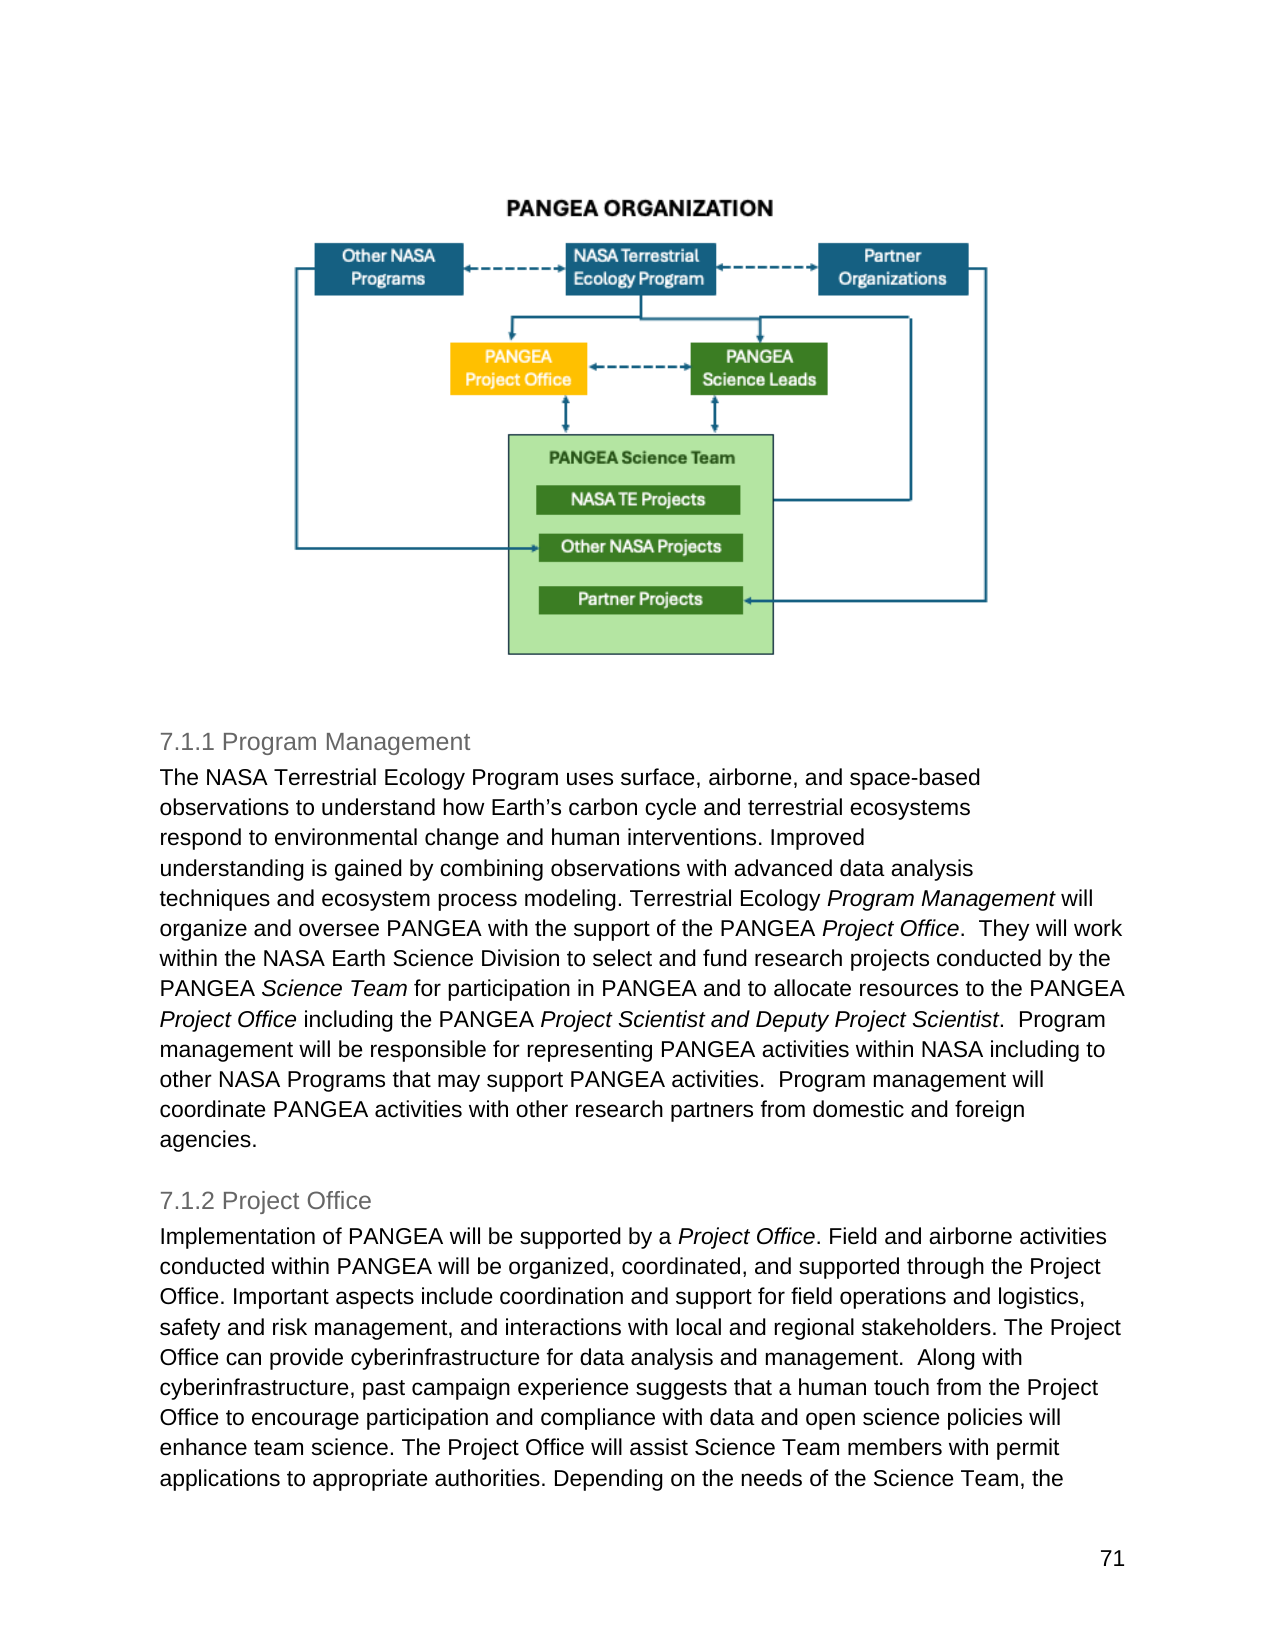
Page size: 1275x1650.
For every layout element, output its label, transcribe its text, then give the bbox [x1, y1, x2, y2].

subtitle 7.1.2 Project Office [159, 1186, 1125, 1214]
subtitle 7.1.1 Program Management [159, 727, 1125, 756]
text observations to understand how Earth’s carbon cycle and terrestrial ecosystems [159, 794, 1125, 820]
picture [159, 150, 1125, 694]
text understanding is gained by combining observations with advanced data analysis [159, 854, 1125, 881]
text techniques and ecosystem process modeling. Terrestrial Ecology Program Management will organize and oversee PANGEA with the support of the PANGEA Project Office. They will work within the NASA Earth Science Division to select and fund research projects conducted by the PANGEA Science Team for participation in PANGEA and to allocate resources to the PANGEA Project Office including the PANGEA Project Scientist and Deputy Project Scientist. Program management will be responsible for representing PANGEA activities within NASA including to other NASA Programs that may support PANGEA activities. Program management will coordinate PANGEA activities with other research partners from domestic and foreign agencies. [159, 885, 1125, 1153]
text The NASA Terrestrial Ecology Program uses surface, airborne, and space-based [159, 764, 1125, 790]
text respond to environmental change and human interventions. Improved [159, 824, 1125, 851]
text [159, 1223, 1125, 1491]
